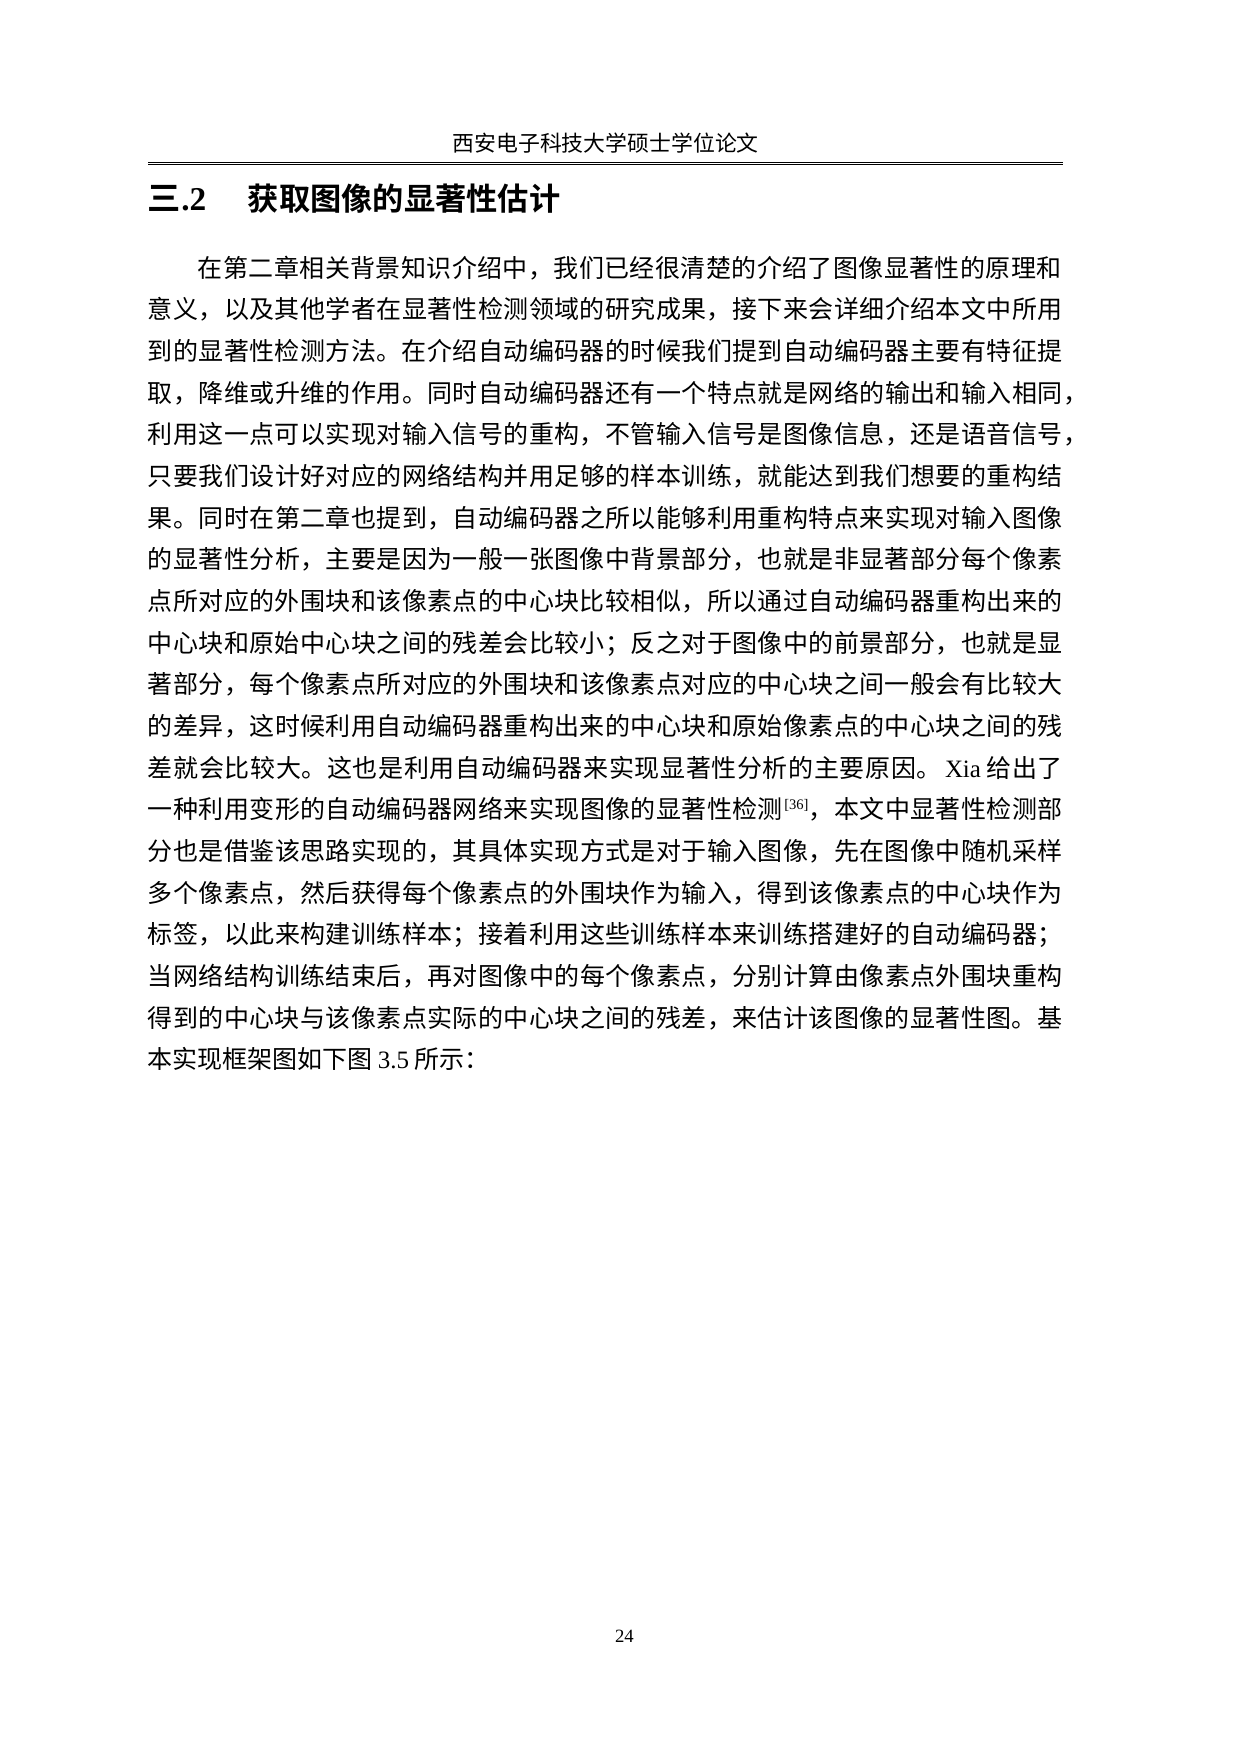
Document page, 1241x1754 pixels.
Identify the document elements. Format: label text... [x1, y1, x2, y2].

subtitle 获取图像的显著性估计 [148, 177, 1063, 219]
text 在第二章相关背景知识介绍中，我们已经很清楚的介绍了图像显著性的原理和意义，以及其他学者在显著性检测领域的研究成果，接下来会详细介绍本文中所用到的显著性检测方法。在介绍自动编码器的时候我们提到自动编码器主要有特征提取，降维或升维的作用。同时自动编码器还有一个特点就是网络的输出和输入相同，利用这一点可以实现对输入信号的重构，不管输入信号是图像信息，还是语音信号，只要我们设计好对应的网络结构并用足够的样本训练，就能达到我们想要的重构结果。同时在第二章也提到，自动编码器之所以能够利用重构特点来实现对输入图像的显著性分析，主要是因为一般一张图像中背景部分，也就是非显著部分每个像素点所对应的外围块和该像素点的中心块比较相似，所以通过自动编码器重构出来的中心块和原始中心块之间的残差会比较小；反之对于图像中的前景部分，也就是显著部分，每个像素点所对应的外围块和该像素点对应的中心块之间一般会有比较大的差异，这时候利用自动编码器重构出来的中心块和原始像素点的中心块之间的残差就会比较大。这也是利用自动编码器来实现显著性分析的主要原因。Xia给出了一种利用变形的自动编码器网络来实现图像的显著性检测[36]，本文中显著性检测部分也是借鉴该思路实现的，其具体实现方式是对于输入图像，先在图像中随机采样多个像素点，然后获得每个像素点的外围块作为输入，得到该像素点的中心块作为标签，以此来构建训练样本；接着利用这些训练样本来训练搭建好的自动编码器；当网络结构训练结束后，再对图像中的每个像素点，分别计算由像素点外围块重构得到的中心块与该像素点实际的中心块之间的残差，来估计该图像的显著性图。基本实现框架图如下图3.5所示： [148, 244, 1063, 1077]
